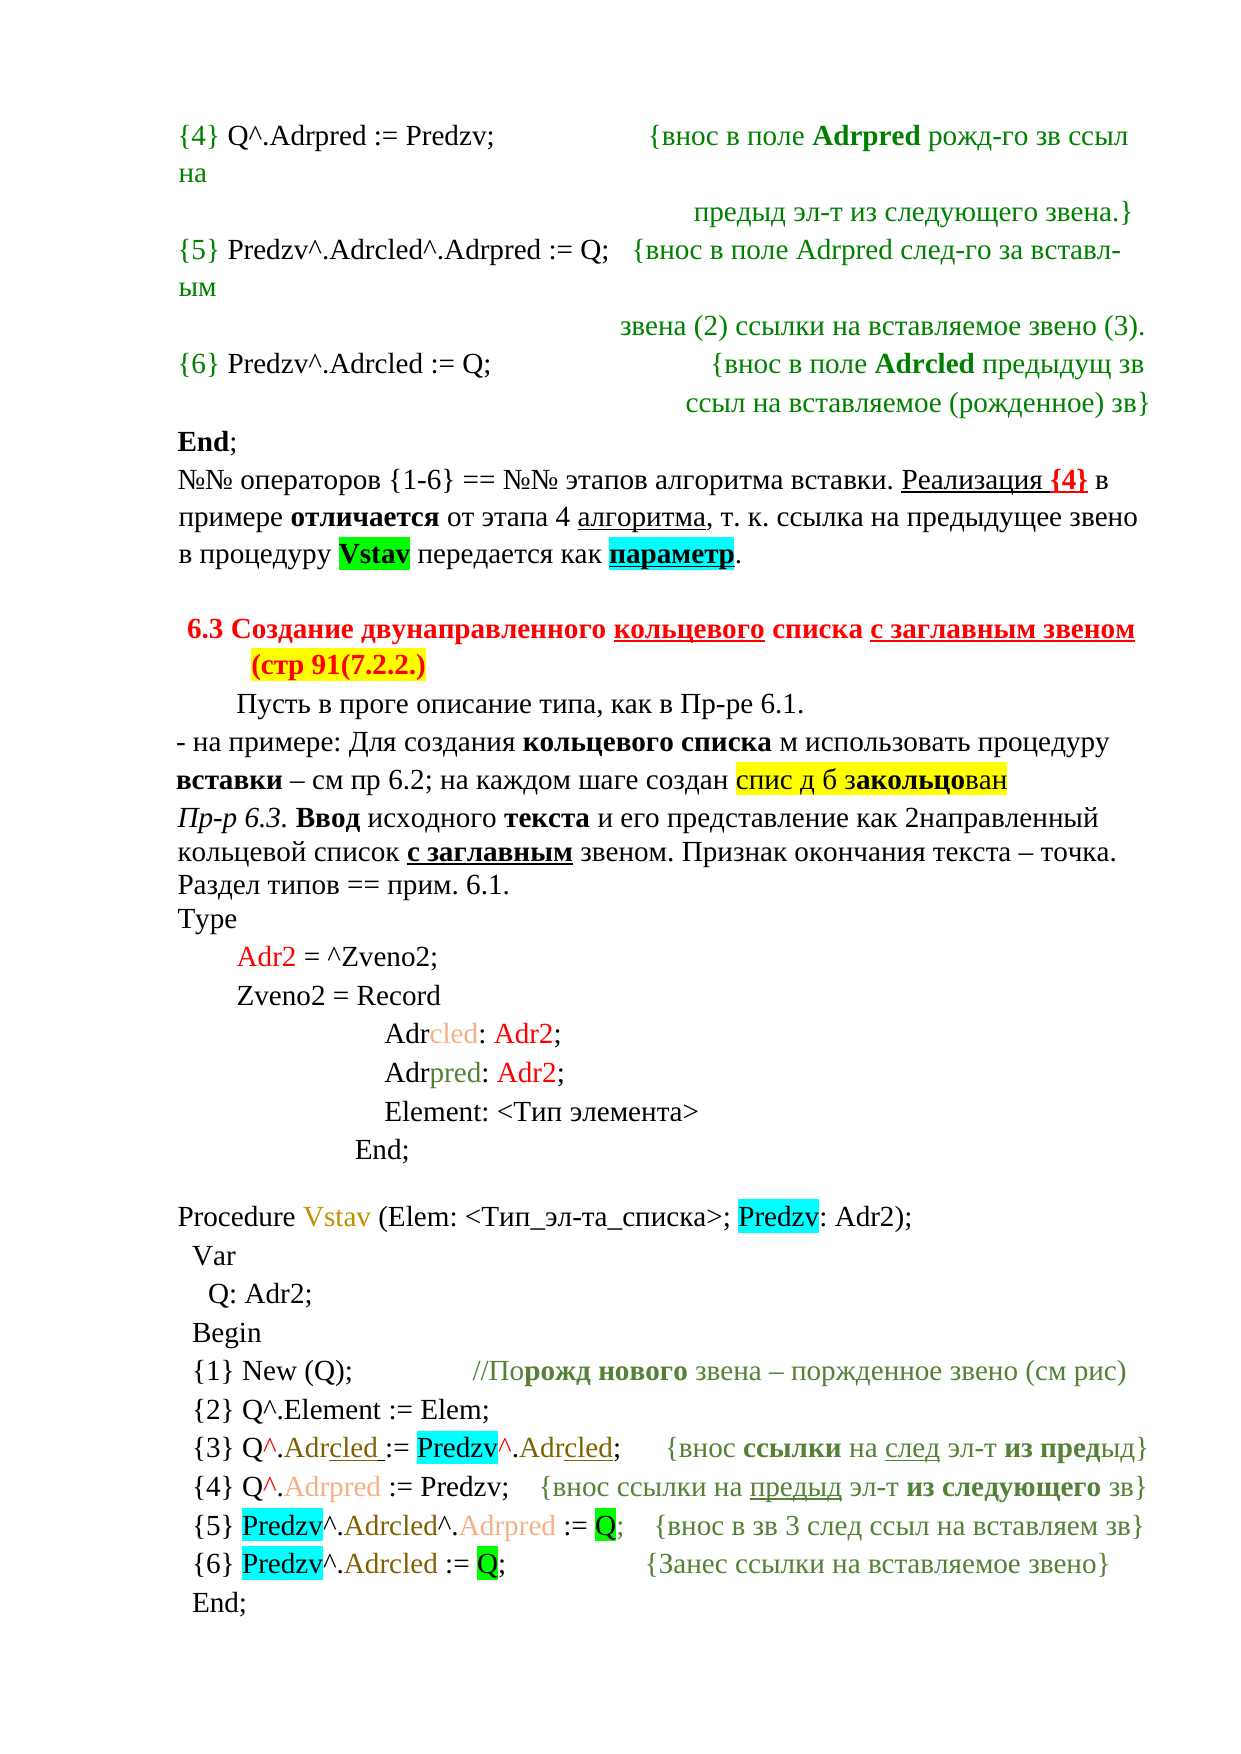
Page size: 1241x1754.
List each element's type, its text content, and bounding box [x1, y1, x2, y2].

text End; [177, 424, 1152, 457]
text предыд эл-т из следующего звена.} [621, 194, 1152, 227]
text Adr2 = ^Zveno2; [178, 939, 1152, 973]
text №№ операторов {1-6} == №№ этапов алгоритма вставки. Реализация {4} в примере отличается от этапа 4 алгоритма, т. к. ссылка на предыдущее звено в процедуру Vstav передается как параметр. [177, 462, 1152, 570]
text End; [207, 1132, 1163, 1166]
text ссыл на вставляемое (рожденное) зв} [620, 385, 1152, 419]
text {5} Predzv^.Adrcled^.Adrpred := Q; {внос в зв 3 след ссыл на вставляем зв} [616, 1508, 1152, 1541]
text {6} Predzv^.Adrcled := Q; {внос в поле Adrcled предыдущ зв [177, 347, 1152, 380]
text Begin [177, 1315, 1152, 1348]
text Adrcled: Adr2; [178, 1017, 1152, 1050]
text Adrpred: Adr2; [178, 1055, 1152, 1089]
text Zveno2 = Record [178, 978, 1152, 1012]
text End; [177, 1585, 1152, 1618]
text - на примере: Для создания кольцевого списка м использовать процедуру вставки – см пр 6.2; на каждом шаге создан спис д б закольцован [176, 724, 1131, 795]
text {5} Predzv^.Adrcled^.Adrpred := Q; {внос в зв 3 след ссыл на вставляем зв} [323, 1508, 595, 1541]
text Procedure Vstav (Elem: <Тип_эл-та_списка>; Predzv: Adr2); [177, 1199, 738, 1233]
text {6} Predzv^.Adrcled := Q; {Занес ссылки на вставляемое звено} [498, 1546, 1152, 1580]
text (стр 91(7.2.2.) [251, 647, 1163, 681]
text {3} Q^.Adrcled := Predzv^.Adrcled; {внос ссылки на след эл-т из предыд} [498, 1431, 1152, 1464]
text Type [177, 901, 1152, 934]
text звена (2) ссылки на вставляемое звено (3). [547, 308, 1152, 342]
text {3} Q^.Adrcled := Predzv^.Adrcled; {внос ссылки на след эл-т из предыд} [177, 1431, 417, 1464]
text Element: <Тип элемента> [178, 1094, 1152, 1127]
text {6} Predzv^.Adrcled := Q; {Занес ссылки на вставляемое звено} [323, 1546, 477, 1580]
subtitle 6.3 Создание двунаправленного кольцевого списка с заглавным звеном [187, 611, 1163, 645]
text {4} Q^.Adrpred := Predzv; {внос ссылки на предыд эл-т из следующего зв} [177, 1469, 1152, 1503]
text Q: Adr2; [178, 1276, 1152, 1310]
text {5} Predzv^.Adrcled^.Adrpred := Q; {внос в поле Adrpred след-го за вставл-ым [177, 232, 1152, 303]
text Var [177, 1238, 1152, 1271]
text {4} Q^.Adrpred := Predzv; {внос в поле Adrpred рожд-го зв ссыл на [177, 118, 1152, 189]
text Пр-р 6.3. Ввод исходного текста и его представление как 2направленный кольцевой список с заглавным звеном. Признак окончания текста – точка. Раздел типов == прим. 6.1. [177, 800, 1163, 901]
text Пусть в проге описание типа, как в Пр-ре 6.1. [236, 686, 1131, 719]
text Procedure Vstav (Elem: <Тип_эл-та_списка>; Predzv: Adr2); [819, 1199, 1152, 1233]
text {1} New (Q); //Порожд нового звена – поржденное звено (см рис) [177, 1353, 1152, 1387]
text {2} Q^.Element := Elem; [177, 1392, 1152, 1426]
